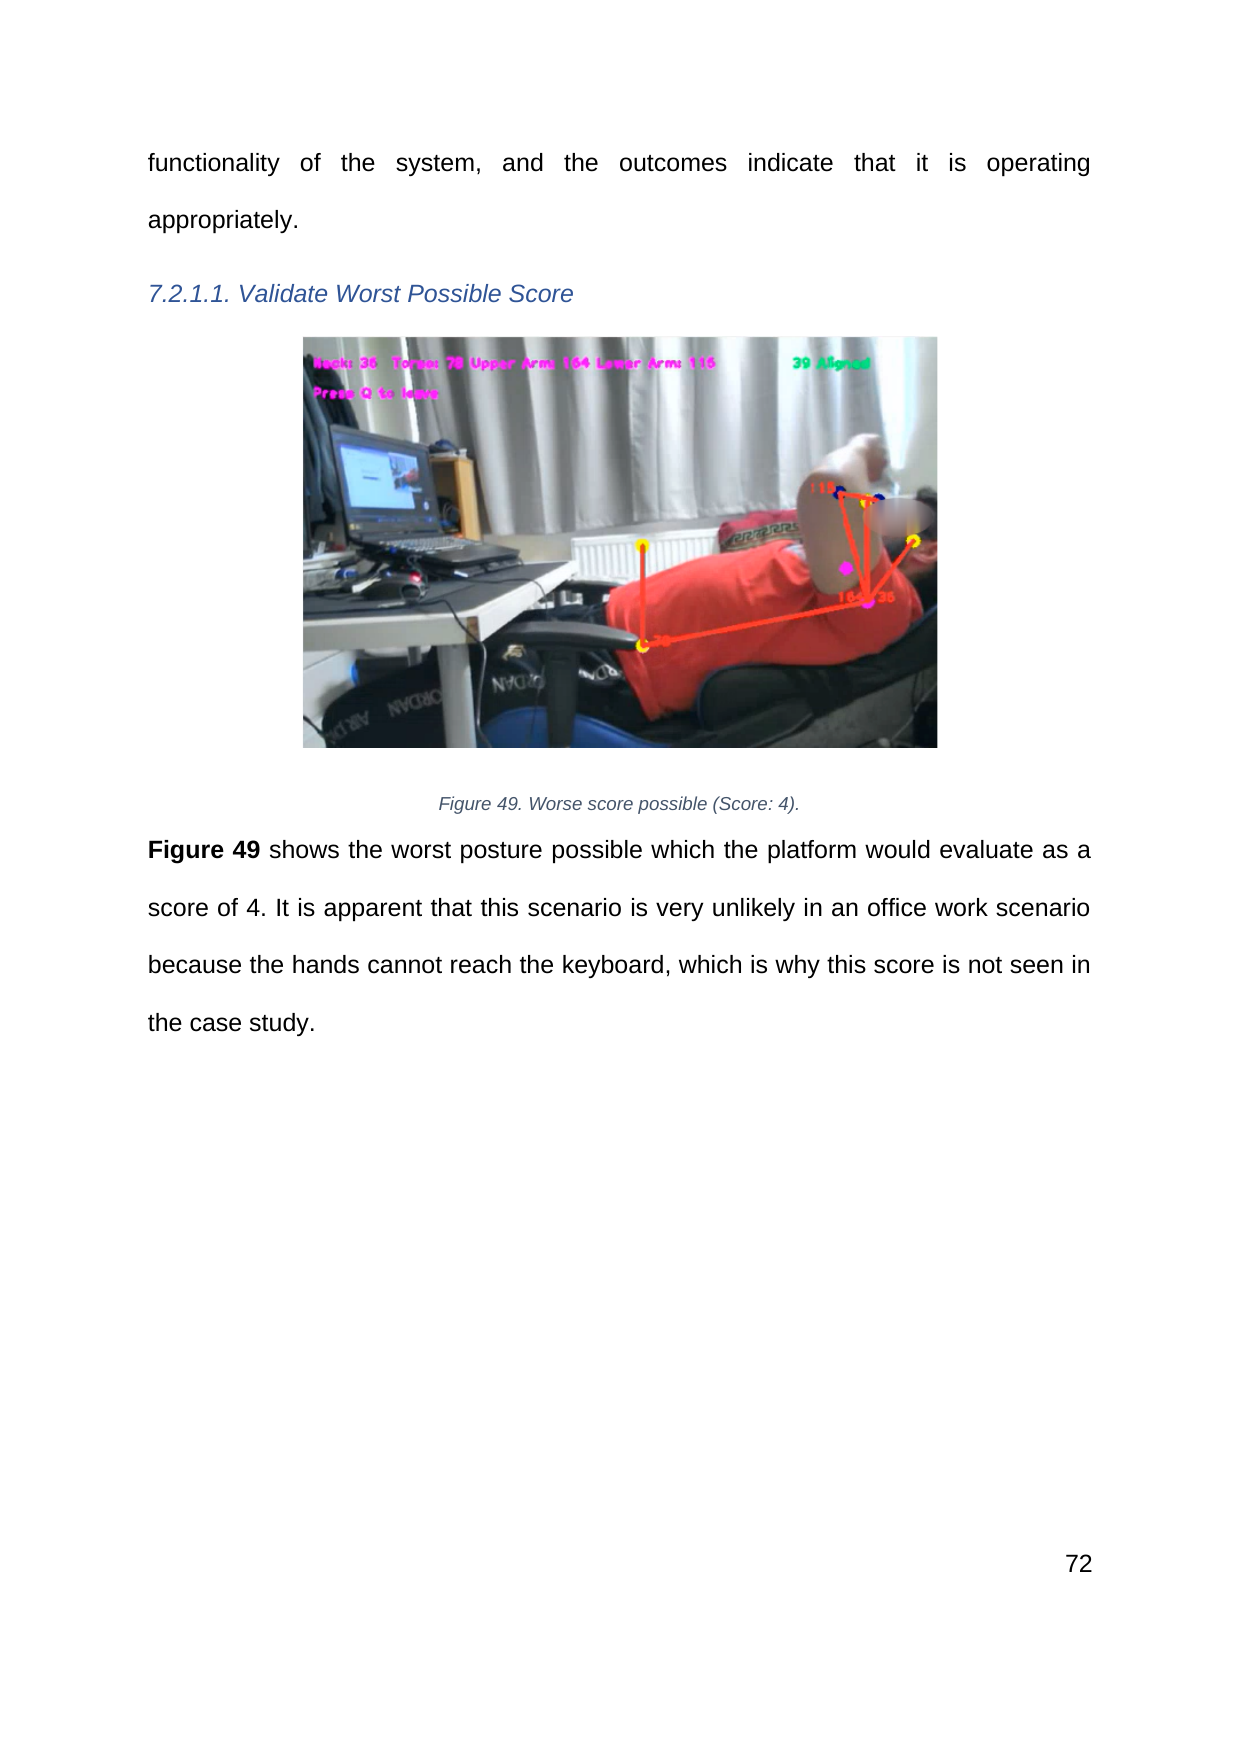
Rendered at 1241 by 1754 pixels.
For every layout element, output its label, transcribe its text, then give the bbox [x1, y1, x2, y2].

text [148, 148, 1092, 234]
text Figure 49 shows the worst posture possible which the platform would evaluate as a score of 4. It is apparent that this scenario is very unlikely in an office work scenario because the hands cannot reach the keyboard, which is why this score is not seen in the case study. [148, 835, 1092, 1036]
subtitle 7.2.1.1. Validate Worst Possible Score [148, 279, 1092, 308]
picture [302, 336, 938, 748]
text Figure 49. Worse score possible (Score: 4). [148, 793, 1092, 814]
